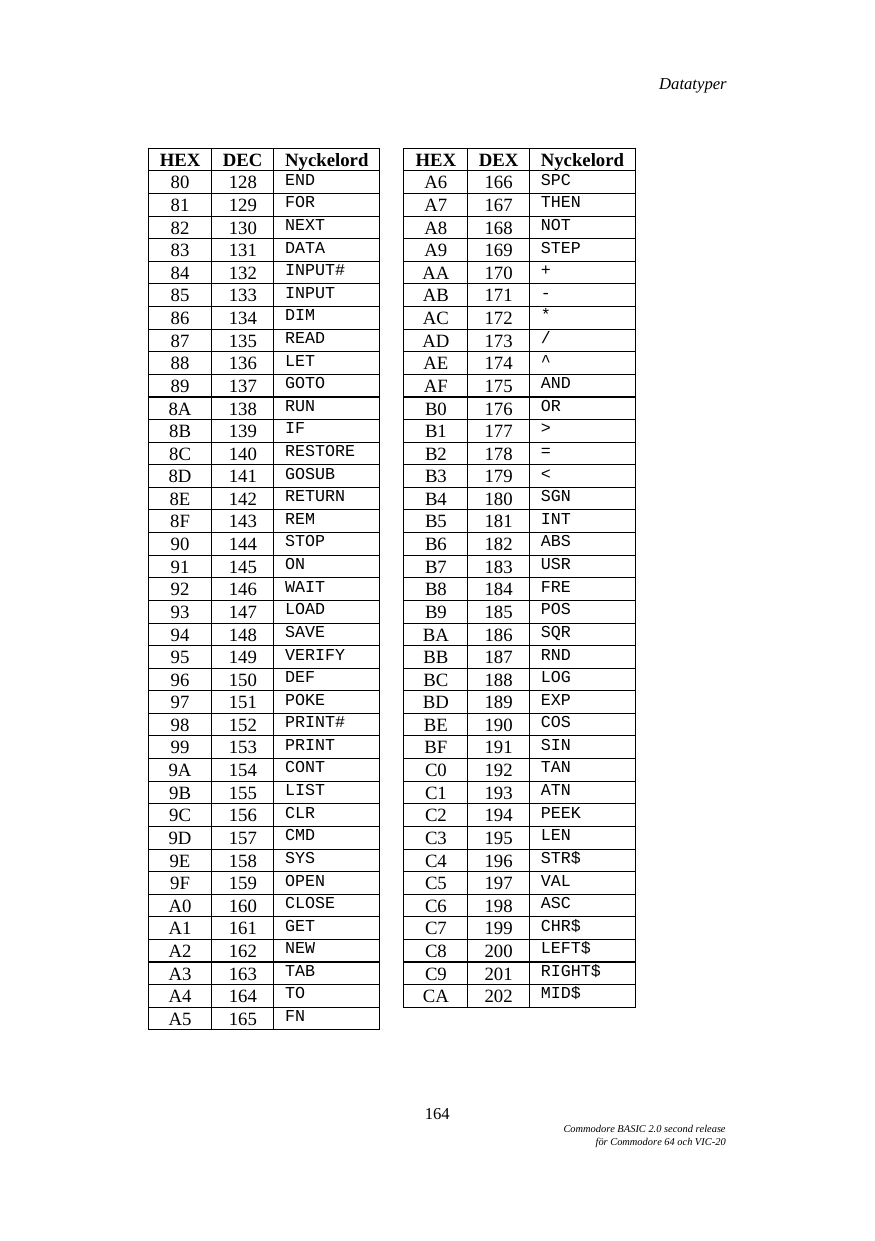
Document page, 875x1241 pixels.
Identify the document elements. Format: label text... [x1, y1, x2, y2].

table_cell 157 [212, 827, 273, 848]
table_cell [380, 509, 403, 532]
table_cell 89 [149, 375, 211, 396]
table_cell 139 [212, 420, 273, 442]
table_cell 174 [468, 352, 529, 374]
table_cell USR [530, 556, 635, 577]
table_cell 141 [212, 465, 273, 487]
table_cell 185 [468, 601, 529, 622]
table_cell 169 [468, 239, 529, 261]
table_cell 130 [212, 217, 273, 238]
table_cell 128 [212, 171, 273, 193]
table_cell 170 [468, 262, 529, 283]
table_cell 148 [212, 624, 273, 645]
table_cell [380, 193, 403, 216]
table_cell BB [404, 646, 467, 668]
table_cell [404, 1008, 467, 1029]
table_cell GET [274, 917, 379, 939]
table_cell 156 [212, 804, 273, 826]
table_cell RND [530, 646, 635, 668]
table_cell CLOSE [274, 895, 379, 916]
table_cell AD [404, 330, 467, 351]
table_cell [380, 849, 403, 871]
table_cell ABS [530, 533, 635, 554]
table_cell 201 [468, 963, 529, 984]
table_cell PEEK [530, 804, 635, 826]
table_cell STEP [530, 239, 635, 261]
table_cell [380, 351, 403, 374]
table_cell 8E [149, 488, 211, 509]
table_cell NEXT [274, 217, 379, 238]
table_cell 200 [468, 940, 529, 961]
table_cell [380, 261, 403, 283]
table_cell 88 [149, 352, 211, 374]
table_cell LOG [530, 669, 635, 690]
table_cell INT [530, 510, 635, 532]
table_cell 82 [149, 217, 211, 238]
table_cell 138 [212, 398, 273, 419]
table_cell A5 [149, 1008, 211, 1029]
table_cell 168 [468, 217, 529, 238]
table_cell B0 [404, 398, 467, 419]
table_cell 179 [468, 465, 529, 487]
table_cell IF [274, 420, 379, 442]
table_cell [380, 916, 403, 939]
table_cell AND [530, 375, 635, 396]
table_cell RUN [274, 398, 379, 419]
table_cell B1 [404, 420, 467, 442]
table_cell B3 [404, 465, 467, 487]
table_cell A6 [404, 171, 467, 193]
table_cell 137 [212, 375, 273, 396]
table_cell 9D [149, 827, 211, 848]
table_cell 163 [212, 963, 273, 984]
table_cell COS [530, 714, 635, 735]
table_cell - [530, 284, 635, 306]
table_cell [380, 283, 403, 306]
table_cell LEFT$ [530, 940, 635, 961]
table_cell 145 [212, 556, 273, 577]
table_cell 195 [468, 827, 529, 848]
table_cell [380, 374, 403, 396]
table_cell 166 [468, 171, 529, 193]
table_cell [380, 758, 403, 781]
table_cell [380, 668, 403, 690]
table_cell NEW [274, 940, 379, 961]
table_cell 177 [468, 420, 529, 442]
table_cell 161 [212, 917, 273, 939]
table_cell 8F [149, 510, 211, 532]
table_cell 176 [468, 398, 529, 419]
table_cell A8 [404, 217, 467, 238]
table_cell 96 [149, 669, 211, 690]
table_cell [380, 623, 403, 645]
table_cell AE [404, 352, 467, 374]
table_cell 135 [212, 330, 273, 351]
table_cell THEN [530, 194, 635, 216]
table_cell 188 [468, 669, 529, 690]
table_cell SAVE [274, 624, 379, 645]
table_cell C1 [404, 782, 467, 803]
table_cell [380, 645, 403, 668]
table_cell FN [274, 1008, 379, 1029]
table_cell 144 [212, 533, 273, 554]
table_cell 187 [468, 646, 529, 668]
table_cell 171 [468, 284, 529, 306]
table_cell 155 [212, 782, 273, 803]
table_cell 134 [212, 307, 273, 328]
table_cell STR$ [530, 850, 635, 871]
table_cell 90 [149, 533, 211, 554]
table_cell 9B [149, 782, 211, 803]
table_cell 162 [212, 940, 273, 961]
table_cell 198 [468, 895, 529, 916]
table_cell B6 [404, 533, 467, 554]
table_cell [380, 464, 403, 487]
table_cell TO [274, 985, 379, 1007]
table_cell 8C [149, 443, 211, 464]
table_cell AC [404, 307, 467, 328]
table_cell AB [404, 284, 467, 306]
table_cell 93 [149, 601, 211, 622]
table_cell 81 [149, 194, 211, 216]
table_cell C4 [404, 850, 467, 871]
table_cell 8A [149, 398, 211, 419]
table_cell 158 [212, 850, 273, 871]
table_cell WAIT [274, 578, 379, 600]
table_cell AA [404, 262, 467, 283]
table_cell 8D [149, 465, 211, 487]
table_cell [380, 826, 403, 848]
table_cell [380, 781, 403, 803]
table_cell END [274, 171, 379, 193]
table_cell SPC [530, 171, 635, 193]
table_cell C3 [404, 827, 467, 848]
table_cell LIST [274, 782, 379, 803]
table_cell BC [404, 669, 467, 690]
table_cell A9 [404, 239, 467, 261]
table_cell 160 [212, 895, 273, 916]
table_cell 175 [468, 375, 529, 396]
table_cell [380, 984, 403, 1007]
table_cell DATA [274, 239, 379, 261]
table_cell CLR [274, 804, 379, 826]
table_cell [380, 555, 403, 577]
table_cell 151 [212, 691, 273, 713]
table_cell OR [530, 398, 635, 419]
table_cell 92 [149, 578, 211, 600]
table_cell 180 [468, 488, 529, 509]
table_cell ON [274, 556, 379, 577]
table_cell 142 [212, 488, 273, 509]
table_header HEX [404, 149, 467, 170]
table_cell 183 [468, 556, 529, 577]
table_cell POKE [274, 691, 379, 713]
table_cell C2 [404, 804, 467, 826]
table_cell 172 [468, 307, 529, 328]
table_cell LET [274, 352, 379, 374]
table_cell < [530, 465, 635, 487]
table_cell 95 [149, 646, 211, 668]
table_cell CHR$ [530, 917, 635, 939]
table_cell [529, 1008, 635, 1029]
table_cell 149 [212, 646, 273, 668]
table_cell 143 [212, 510, 273, 532]
table_cell 199 [468, 917, 529, 939]
table_cell 84 [149, 262, 211, 283]
table_cell CMD [274, 827, 379, 848]
table_cell BD [404, 691, 467, 713]
table_cell [380, 306, 403, 328]
table_cell [380, 713, 403, 735]
table_cell C0 [404, 759, 467, 781]
table_cell 129 [212, 194, 273, 216]
table_cell > [530, 420, 635, 442]
table_cell 91 [149, 556, 211, 577]
table_cell 190 [468, 714, 529, 735]
table_cell [380, 216, 403, 238]
table_cell LEN [530, 827, 635, 848]
table_cell + [530, 262, 635, 283]
table_cell 136 [212, 352, 273, 374]
table_cell READ [274, 330, 379, 351]
table_cell BF [404, 736, 467, 758]
table_cell A3 [149, 963, 211, 984]
table_cell SQR [530, 624, 635, 645]
table_cell B9 [404, 601, 467, 622]
table_cell [380, 600, 403, 622]
table_header Nyckelord [530, 149, 635, 170]
table_cell SYS [274, 850, 379, 871]
table_cell ASC [530, 895, 635, 916]
table_cell 167 [468, 194, 529, 216]
table_cell INPUT# [274, 262, 379, 283]
table_cell VAL [530, 872, 635, 894]
table_cell B5 [404, 510, 467, 532]
table_cell 132 [212, 262, 273, 283]
table_cell C5 [404, 872, 467, 894]
table_header HEX [149, 149, 211, 170]
table_cell / [530, 330, 635, 351]
table_cell 150 [212, 669, 273, 690]
table_cell C8 [404, 940, 467, 961]
table_cell [380, 170, 403, 193]
table_cell A1 [149, 917, 211, 939]
table_cell 178 [468, 443, 529, 464]
table_cell FRE [530, 578, 635, 600]
table_cell 153 [212, 736, 273, 758]
table_cell 197 [468, 872, 529, 894]
table_cell POS [530, 601, 635, 622]
table_cell 98 [149, 714, 211, 735]
table_cell 182 [468, 533, 529, 554]
table_cell C6 [404, 895, 467, 916]
table_cell FOR [274, 194, 379, 216]
table_cell 165 [212, 1008, 273, 1029]
table_cell 147 [212, 601, 273, 622]
table_cell [380, 442, 403, 464]
table_cell 152 [212, 714, 273, 735]
table_cell NOT [530, 217, 635, 238]
table_cell CONT [274, 759, 379, 781]
table_cell 87 [149, 330, 211, 351]
table_cell 146 [212, 578, 273, 600]
table_cell 154 [212, 759, 273, 781]
table_cell * [530, 307, 635, 328]
table_cell 80 [149, 171, 211, 193]
table_cell A2 [149, 940, 211, 961]
table_cell 202 [468, 985, 529, 1007]
table_cell [380, 690, 403, 713]
table_cell [380, 396, 403, 419]
table_cell 193 [468, 782, 529, 803]
table_cell GOTO [274, 375, 379, 396]
table_cell EXP [530, 691, 635, 713]
table_cell [380, 894, 403, 916]
table_cell PRINT# [274, 714, 379, 735]
table_cell 192 [468, 759, 529, 781]
table_cell 189 [468, 691, 529, 713]
table_header [380, 148, 403, 170]
table_cell PRINT [274, 736, 379, 758]
table_cell [380, 1007, 404, 1029]
table_cell 9C [149, 804, 211, 826]
table_cell INPUT [274, 284, 379, 306]
table_cell C9 [404, 963, 467, 984]
table_cell RIGHT$ [530, 963, 635, 984]
table_cell 186 [468, 624, 529, 645]
table_cell [380, 961, 403, 984]
table_cell 131 [212, 239, 273, 261]
table_cell 184 [468, 578, 529, 600]
table_cell REM [274, 510, 379, 532]
table_cell ATN [530, 782, 635, 803]
table_cell 9E [149, 850, 211, 871]
table_cell 181 [468, 510, 529, 532]
table_cell B2 [404, 443, 467, 464]
table_cell 173 [468, 330, 529, 351]
table_cell [380, 803, 403, 826]
table_cell B4 [404, 488, 467, 509]
table_cell [380, 419, 403, 442]
table_cell A0 [149, 895, 211, 916]
table_cell BE [404, 714, 467, 735]
table_cell 97 [149, 691, 211, 713]
table_header Nyckelord [274, 149, 379, 170]
table_cell [467, 1008, 529, 1029]
table_cell ^ [530, 352, 635, 374]
table_cell 85 [149, 284, 211, 306]
table_cell GOSUB [274, 465, 379, 487]
table_cell A4 [149, 985, 211, 1007]
table_cell [380, 871, 403, 894]
table_cell [380, 532, 403, 554]
table_cell OPEN [274, 872, 379, 894]
table_cell [380, 577, 403, 600]
table_cell [380, 487, 403, 509]
table_cell TAB [274, 963, 379, 984]
table_cell 191 [468, 736, 529, 758]
table_cell B8 [404, 578, 467, 600]
table_cell STOP [274, 533, 379, 554]
table_cell [380, 735, 403, 758]
table_cell 133 [212, 284, 273, 306]
table_cell SIN [530, 736, 635, 758]
table_cell [380, 238, 403, 261]
table_cell 140 [212, 443, 273, 464]
table_cell 83 [149, 239, 211, 261]
table_cell SGN [530, 488, 635, 509]
table_cell [380, 939, 403, 961]
table_cell 159 [212, 872, 273, 894]
table_cell DIM [274, 307, 379, 328]
table_cell A7 [404, 194, 467, 216]
table_cell = [530, 443, 635, 464]
table_cell 9F [149, 872, 211, 894]
table_cell 194 [468, 804, 529, 826]
table_cell 94 [149, 624, 211, 645]
table_cell CA [404, 985, 467, 1007]
table_cell VERIFY [274, 646, 379, 668]
table_cell RETURN [274, 488, 379, 509]
table_cell B7 [404, 556, 467, 577]
table_cell 99 [149, 736, 211, 758]
table_cell DEF [274, 669, 379, 690]
table_cell 9A [149, 759, 211, 781]
table_cell AF [404, 375, 467, 396]
table_cell LOAD [274, 601, 379, 622]
table_header DEC [212, 149, 273, 170]
table_cell RESTORE [274, 443, 379, 464]
table_cell 8B [149, 420, 211, 442]
table_cell BA [404, 624, 467, 645]
table_cell [380, 329, 403, 351]
table_cell 86 [149, 307, 211, 328]
table_header DEX [468, 149, 529, 170]
table_cell 164 [212, 985, 273, 1007]
table_cell MID$ [530, 985, 635, 1007]
table_cell 196 [468, 850, 529, 871]
table_cell C7 [404, 917, 467, 939]
table_cell TAN [530, 759, 635, 781]
